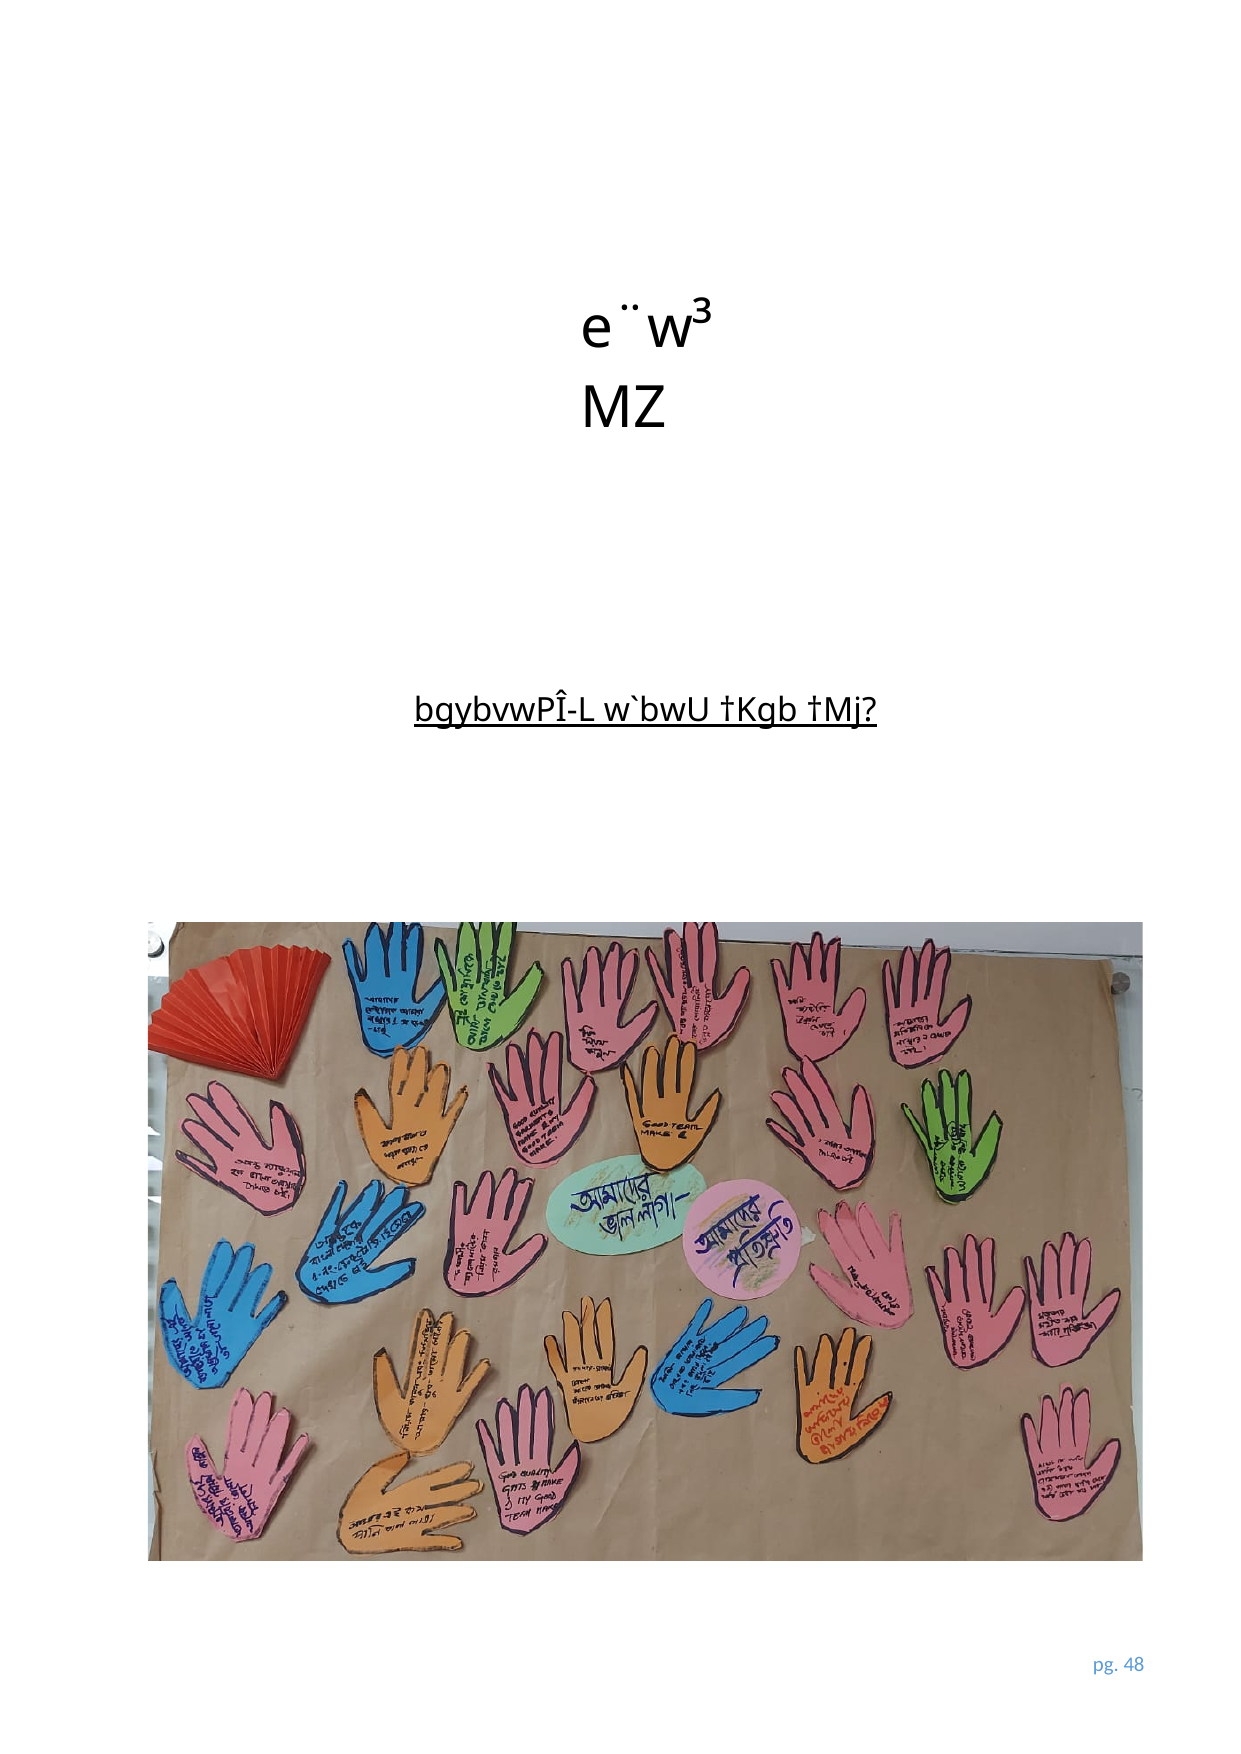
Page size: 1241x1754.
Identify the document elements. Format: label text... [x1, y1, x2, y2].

picture [147, 922, 1143, 1561]
text bgybvwPÎ-L w`bwU †Kgb †Mj? [146, 686, 1144, 732]
